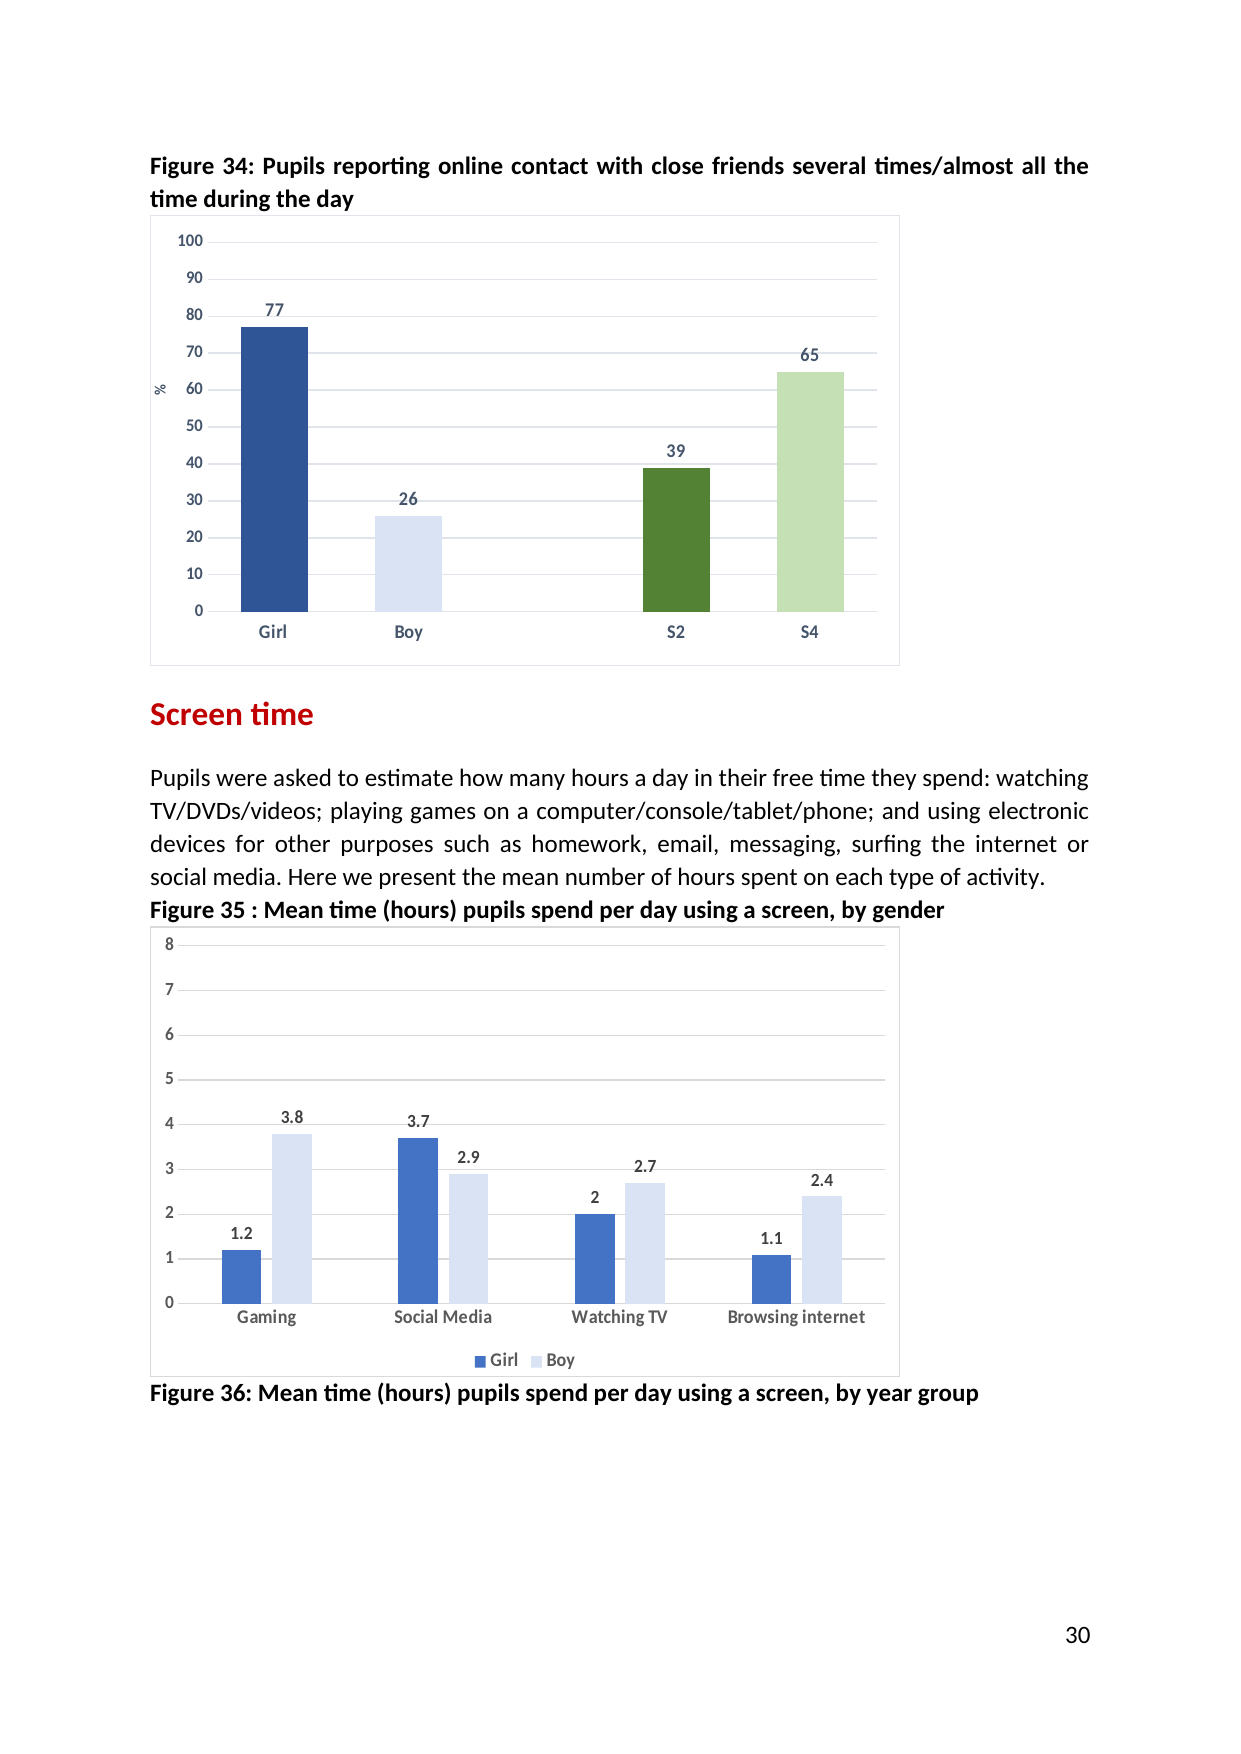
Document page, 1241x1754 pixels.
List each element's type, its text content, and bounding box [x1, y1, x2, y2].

subtitle Screen time [150, 693, 1090, 734]
text Pupils were asked to estimate how many hours a day in their free time they spend: watching TV/DVDs/videos; playing games on a computer/console/tablet/phone; and using electronic devices for other purposes such as homework, email, messaging, surfing the internet or social media. Here we present the mean number of hours spent on each type of activity. [150, 762, 1090, 891]
text Figure 34: Pupils reporting online contact with close friends several times/almost all the time during the day [150, 150, 1090, 213]
text Figure 36: Mean time (hours) pupils spend per day using a screen, by year group [150, 1377, 1090, 1407]
text Figure 35 : Mean time (hours) pupils spend per day using a screen, by gender [150, 894, 1090, 924]
